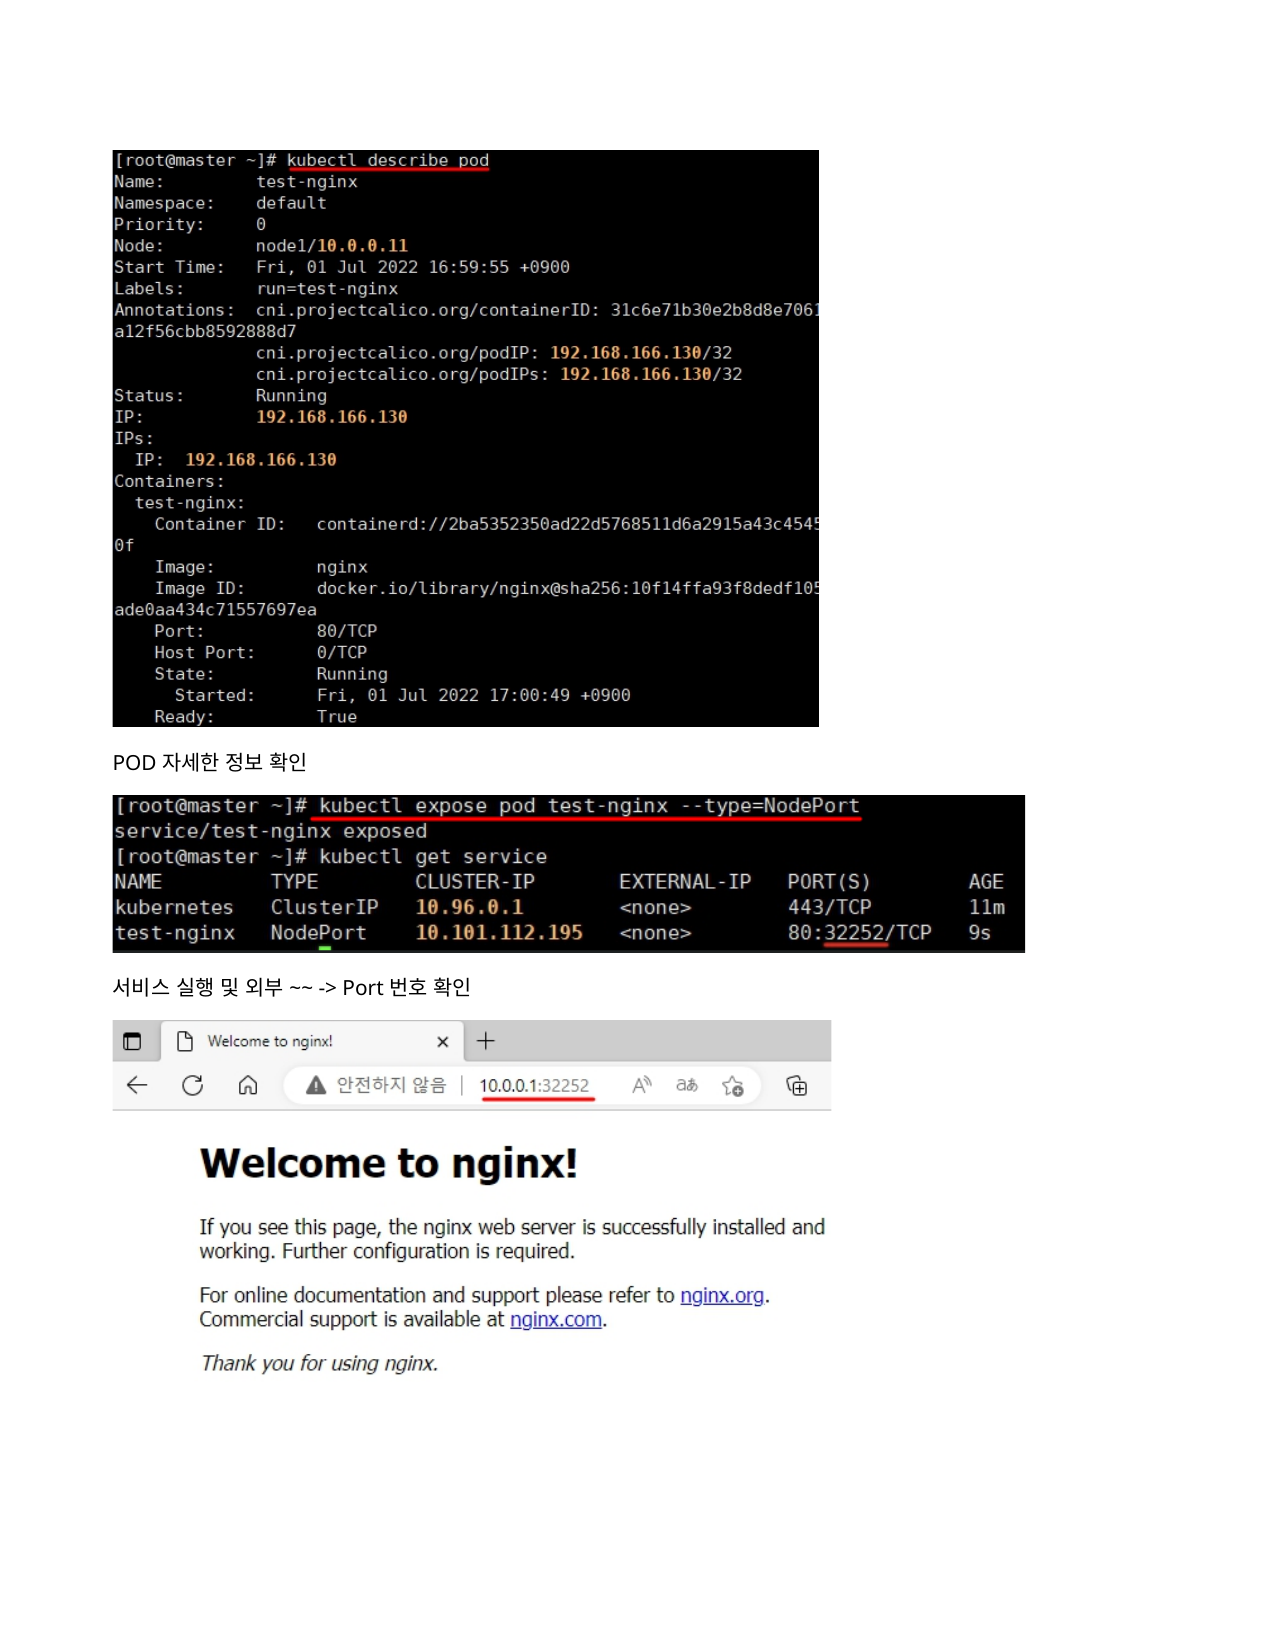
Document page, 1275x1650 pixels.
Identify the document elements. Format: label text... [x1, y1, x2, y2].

picture [112, 150, 819, 727]
text POD 자세한 정보 확인 [112, 746, 1162, 776]
picture [112, 1020, 832, 1382]
text 서비스 실행 및 외부 ~~ -> Port 번호 확인 [112, 971, 1162, 1002]
picture [112, 795, 1025, 953]
